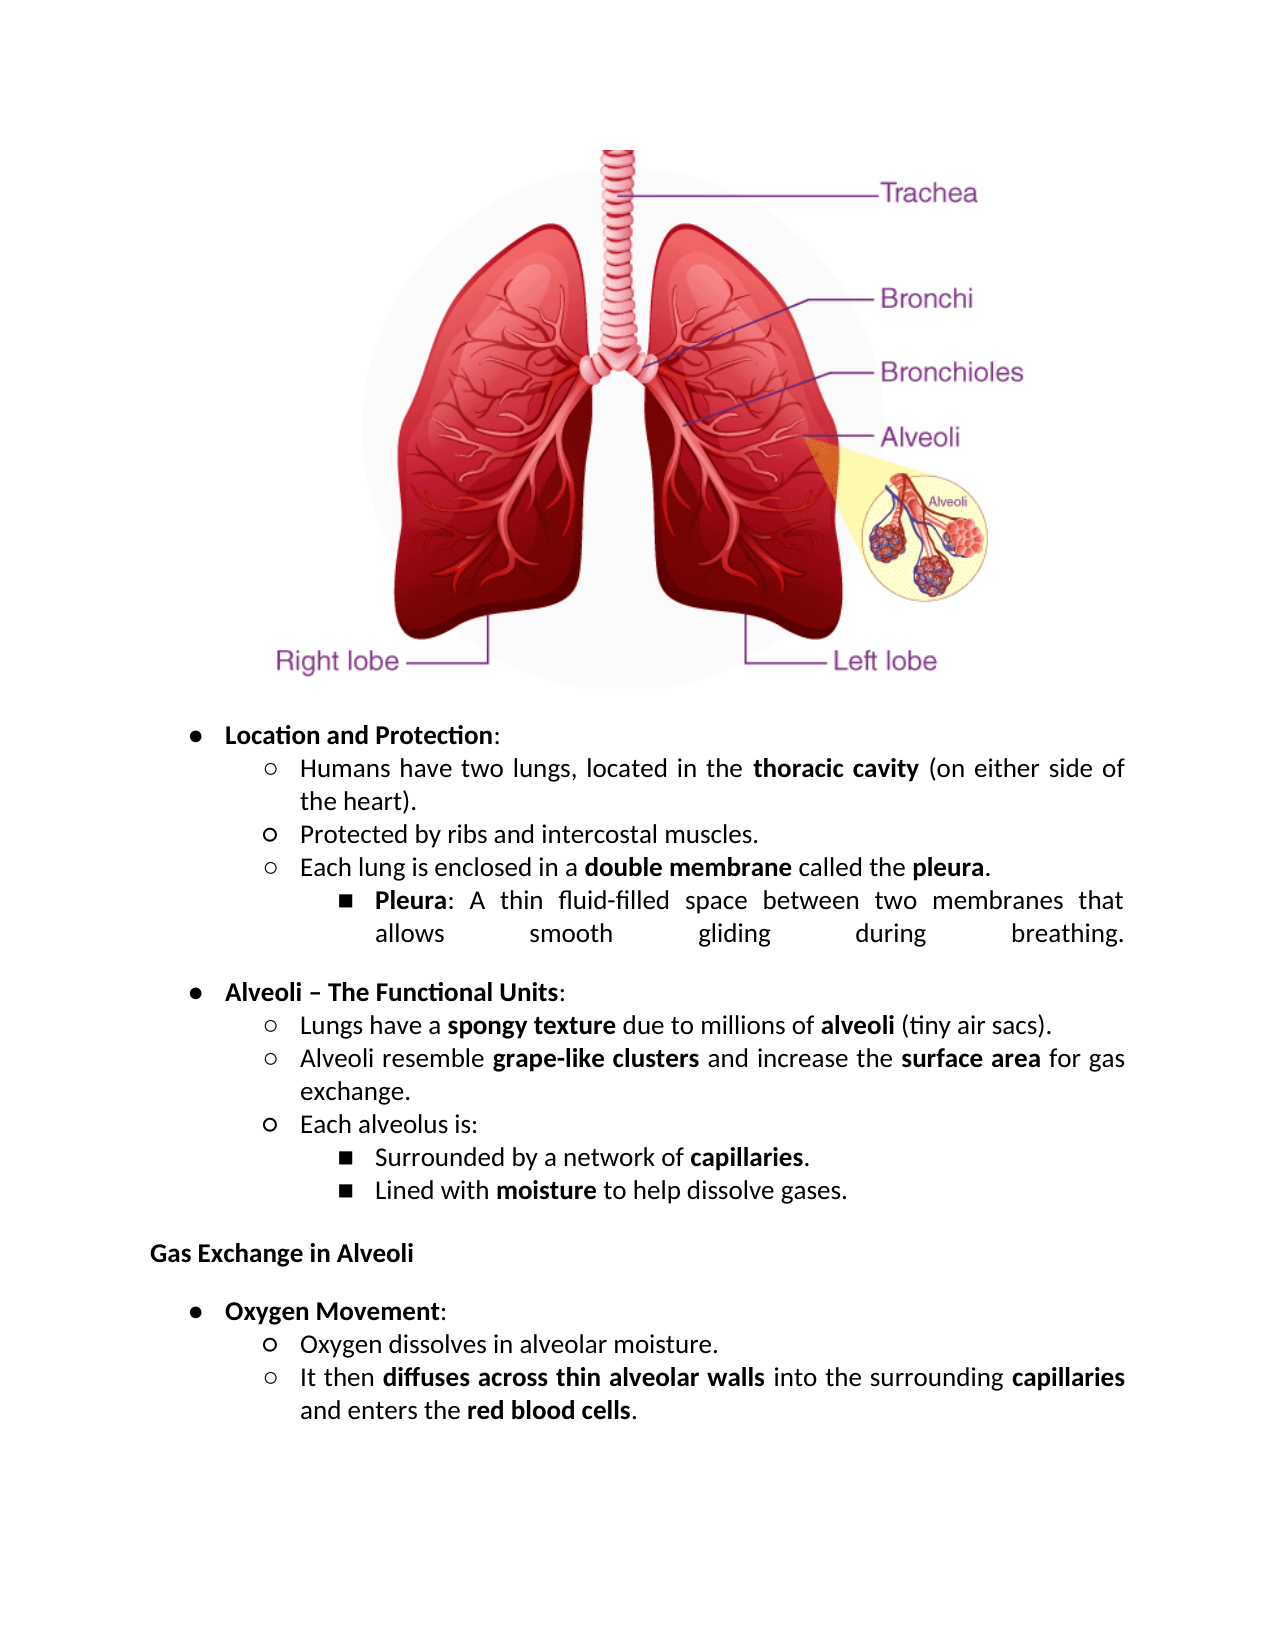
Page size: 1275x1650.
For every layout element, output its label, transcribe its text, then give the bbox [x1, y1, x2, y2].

list Alveoli – The Functional Units: [187, 975, 1125, 1008]
list Lined with moisture to help dissolve gases. [337, 1173, 1125, 1207]
list Oxygen Movement: [187, 1294, 1125, 1327]
list Pleura: A thin fluid-filled space between two membranes that allows smooth gliding during breathing. [337, 883, 1125, 975]
list It then diffuses across thin alveolar walls into the surrounding capillaries and enters the red blood cells. [262, 1360, 1125, 1426]
picture [150, 150, 1125, 689]
list Alveoli resemble grape-like clusters and increase the surface area for gas exchange. [262, 1041, 1125, 1107]
list Lungs have a spongy texture due to millions of alveoli (tiny air sacs). [262, 1008, 1125, 1041]
list Each alveolus is: [262, 1107, 1125, 1141]
subtitle Gas Exchange in Alveoli [150, 1236, 1125, 1269]
list Each lung is enclosed in a double membrane called the pleura. [262, 850, 1125, 883]
list Protected by ribs and intercostal muscles. [262, 817, 1125, 850]
list Oxygen dissolves in alveolar moisture. [262, 1327, 1125, 1360]
list Surrounded by a network of capillaries. [337, 1141, 1125, 1173]
list Humans have two lungs, located in the thoracic cavity (on either side of the heart). [262, 751, 1125, 817]
list Location and Protection: [187, 718, 1125, 751]
